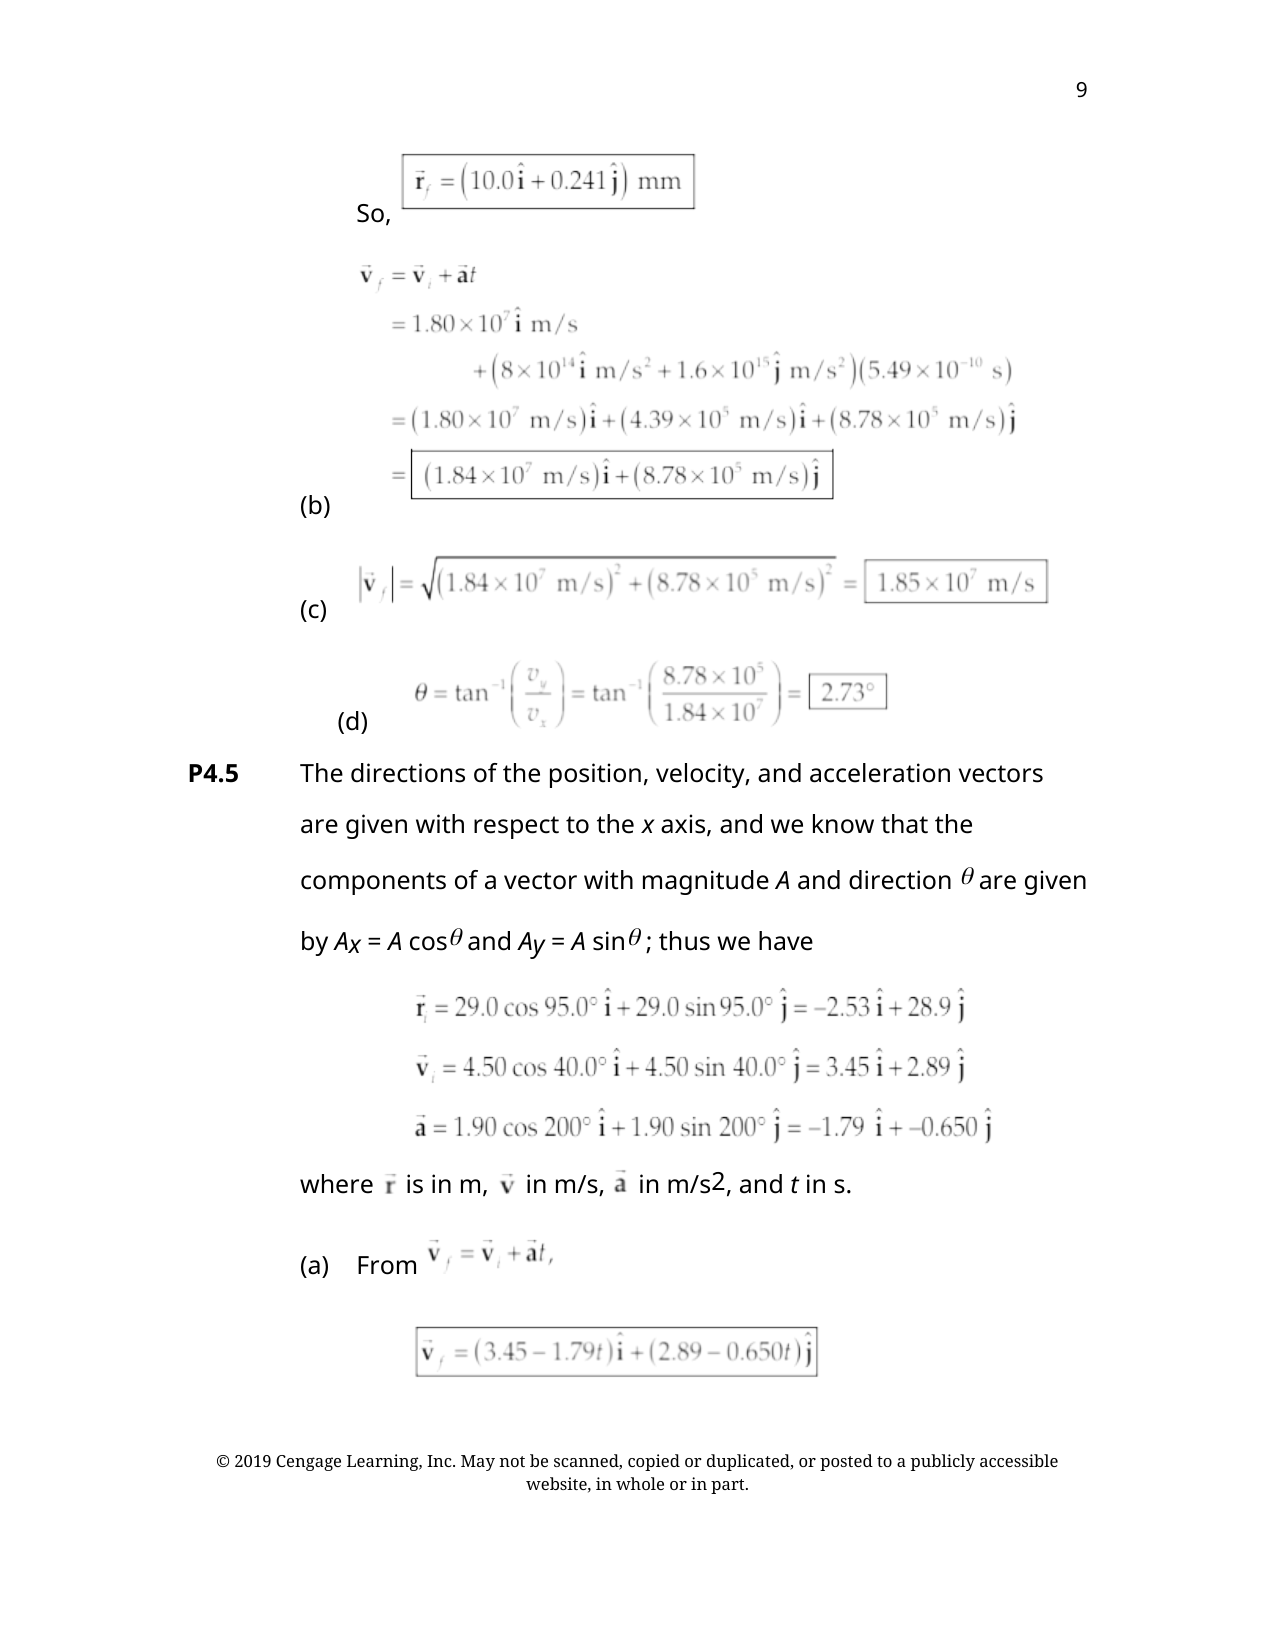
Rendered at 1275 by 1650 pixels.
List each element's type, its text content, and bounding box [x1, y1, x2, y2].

text where is in m, in m/s, in m/s2, and t in s. [187, 1163, 1087, 1203]
text So, [187, 150, 1087, 230]
text (a) From [187, 1236, 1087, 1293]
text (b) [187, 260, 1087, 522]
text P4.5 The directions of the position, velocity, and acceleration vectors are given with respect to the x axis, and we know that the components of a vector with magnitude A and direction are given by Ax = A cos and Ay = A sin ; thus we have [187, 755, 1087, 962]
text (d) [187, 656, 1087, 738]
text (c) [187, 551, 1087, 626]
